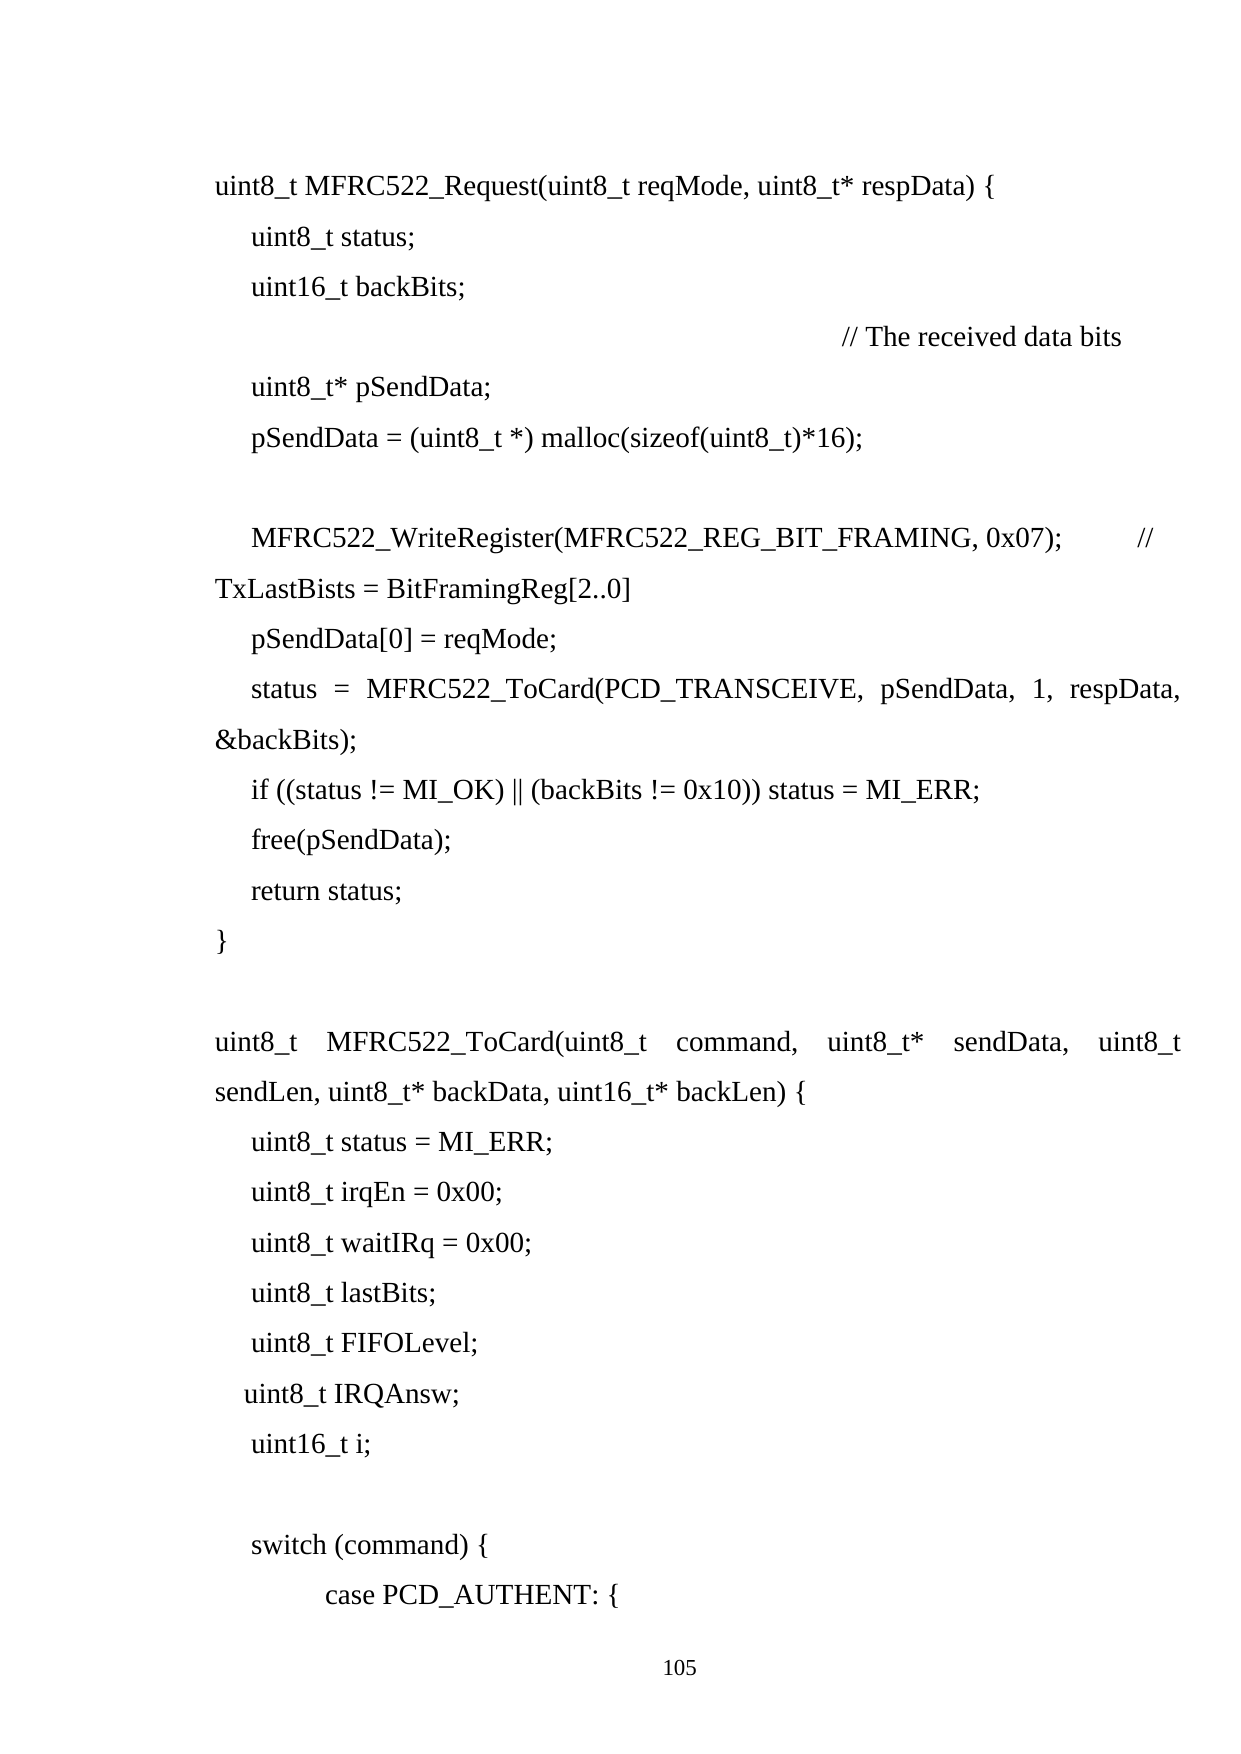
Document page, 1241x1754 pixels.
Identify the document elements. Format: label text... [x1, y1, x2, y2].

list case PCD_AUTHENT: { [214, 1577, 1182, 1611]
list pSendData[0] = reqMode; [214, 621, 1182, 655]
list uint8_t FIFOLevel; [214, 1326, 1182, 1359]
list uint8_t IRQAnsw; [214, 1376, 1182, 1409]
list uint8_t lastBits; [214, 1275, 1182, 1309]
list uint8_t status; [214, 219, 1182, 252]
list uint8_t MFRC522_Request(uint8_t reqMode, uint8_t* respData) { [214, 168, 1182, 202]
list uint16_t backBits; // The received data bits [214, 269, 1182, 353]
list free(pSendData); [214, 822, 1182, 856]
list uint8_t status = MI_ERR; [214, 1124, 1182, 1158]
list uint8_t waitIRq = 0x00; [214, 1225, 1182, 1258]
list } [214, 923, 1182, 957]
list uint16_t i; [214, 1426, 1182, 1460]
list pSendData = (uint8_t *) malloc(sizeof(uint8_t)*16); [214, 420, 1182, 453]
list if ((status != MI_OK) || (backBits != 0x10)) status = MI_ERR; [214, 772, 1182, 806]
list MFRC522_WriteRegister(MFRC522_REG_BIT_FRAMING, 0x07); // TxLastBists = BitFramingReg[2..0] [214, 521, 1182, 604]
list status = MFRC522_ToCard(PCD_TRANSCEIVE, pSendData, 1, respData, &backBits); [214, 671, 1182, 755]
list switch (command) { [214, 1527, 1182, 1560]
list uint8_t MFRC522_ToCard(uint8_t command, uint8_t* sendData, uint8_t sendLen, uint8_t* backData, uint16_t* backLen) { [214, 1024, 1182, 1107]
list uint8_t irqEn = 0x00; [214, 1174, 1182, 1208]
list return status; [214, 873, 1182, 906]
list uint8_t* pSendData; [214, 369, 1182, 403]
